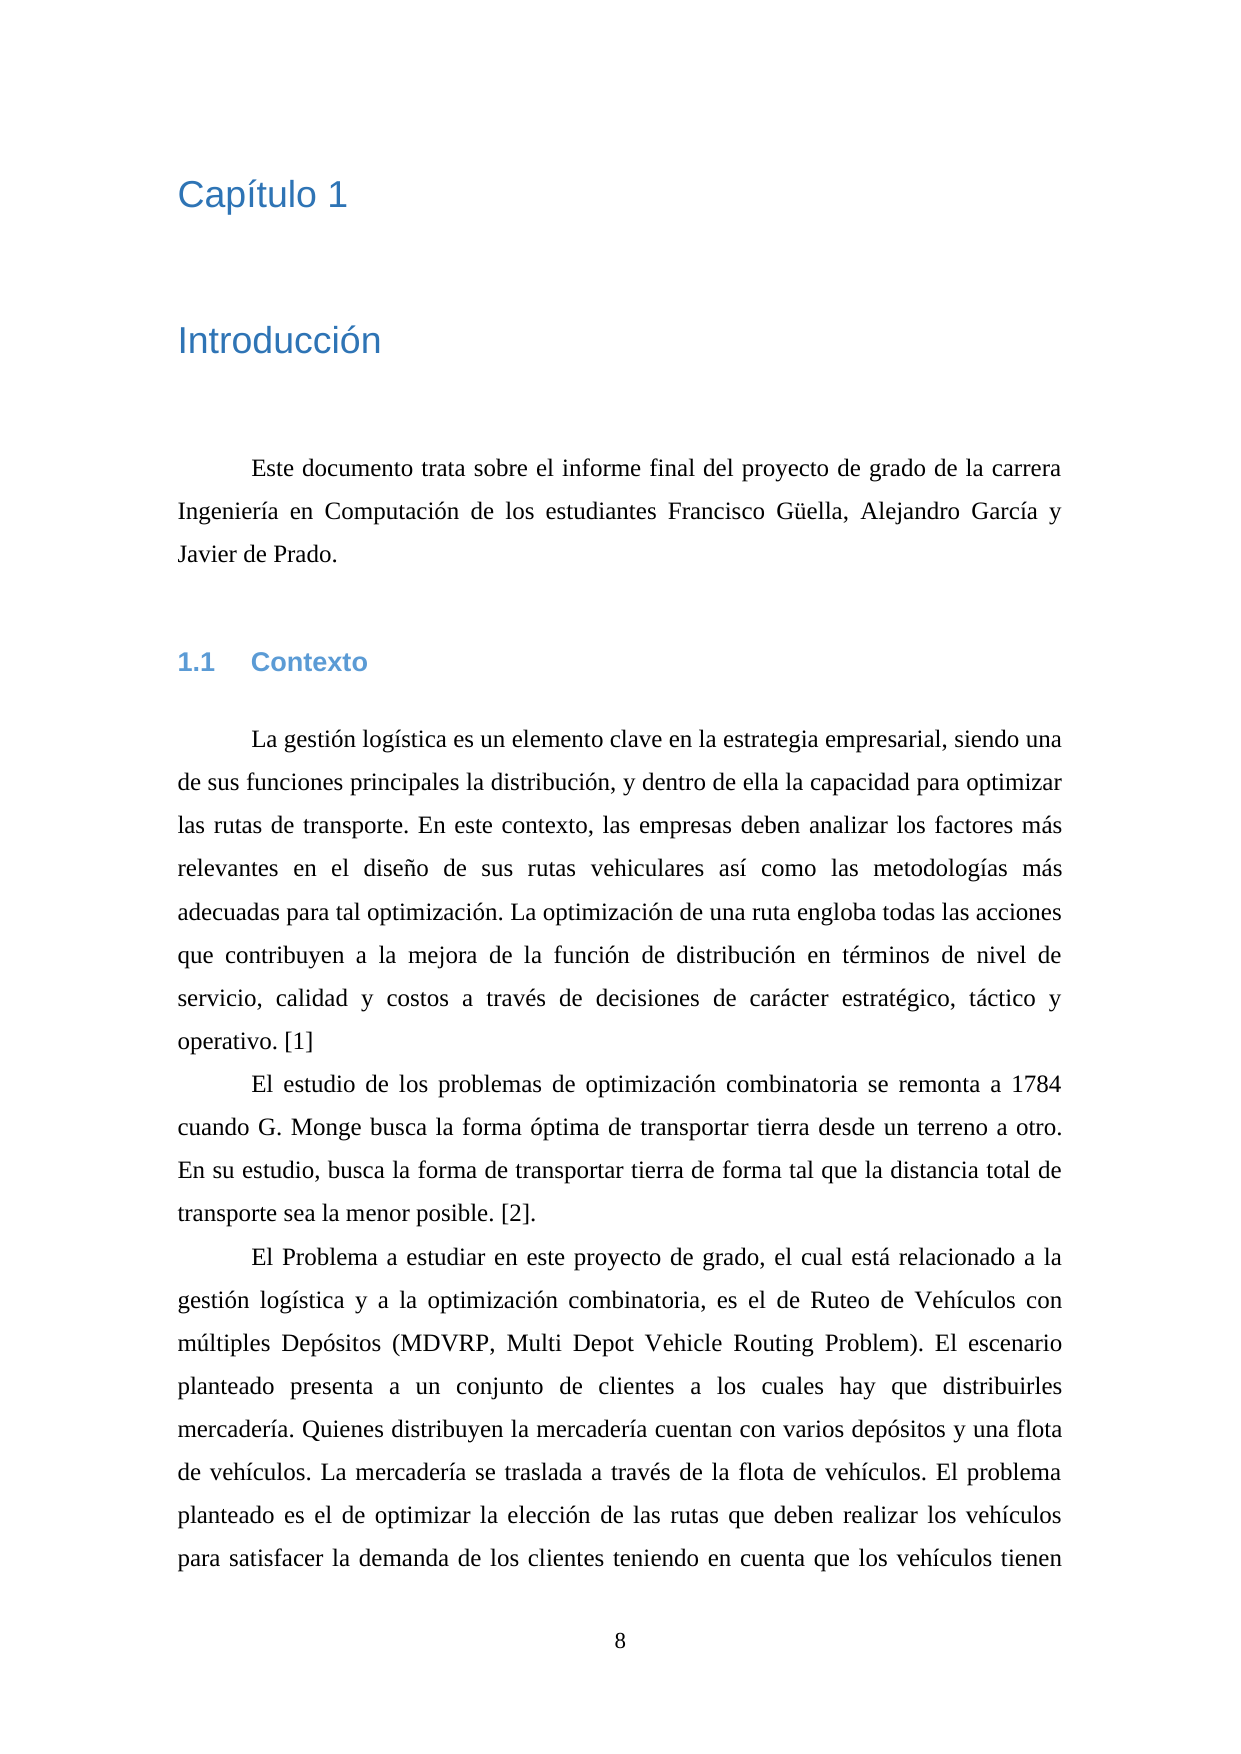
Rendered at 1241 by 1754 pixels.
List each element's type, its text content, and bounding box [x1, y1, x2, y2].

subtitle Introducción [177, 318, 1063, 361]
text La gestión logística es un elemento clave en la estrategia empresarial, siendo una de sus funciones principales la distribución, y dentro de ella la capacidad para optimizar las rutas de transporte. En este contexto, las empresas deben analizar los factores más relevantes en el diseño de sus rutas vehiculares así como las metodologías más adecuadas para tal optimización. La optimización de una ruta engloba todas las acciones que contribuyen a la mejora de la función de distribución en términos de nivel de servicio, calidad y costos a través de decisiones de carácter estratégico, táctico y operativo. [177, 724, 1063, 1055]
text El estudio de los problemas de optimización combinatoria se remonta a 1784 cuando G. Monge busca la forma óptima de transportar tierra desde un terreno a otro. En su estudio, busca la forma de transportar tierra de forma tal que la distancia total de transporte sea la menor posible.. [177, 1069, 1063, 1227]
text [177, 1242, 1063, 1572]
text Este documento trata sobre el informe final del proyecto de grado de la carrera Ingeniería en Computación de los estudiantes Francisco Güella, Alejandro García y Javier de Prado. [177, 453, 1063, 568]
subtitle Capítulo 1 [177, 173, 1063, 216]
subtitle Contexto [177, 646, 1063, 677]
